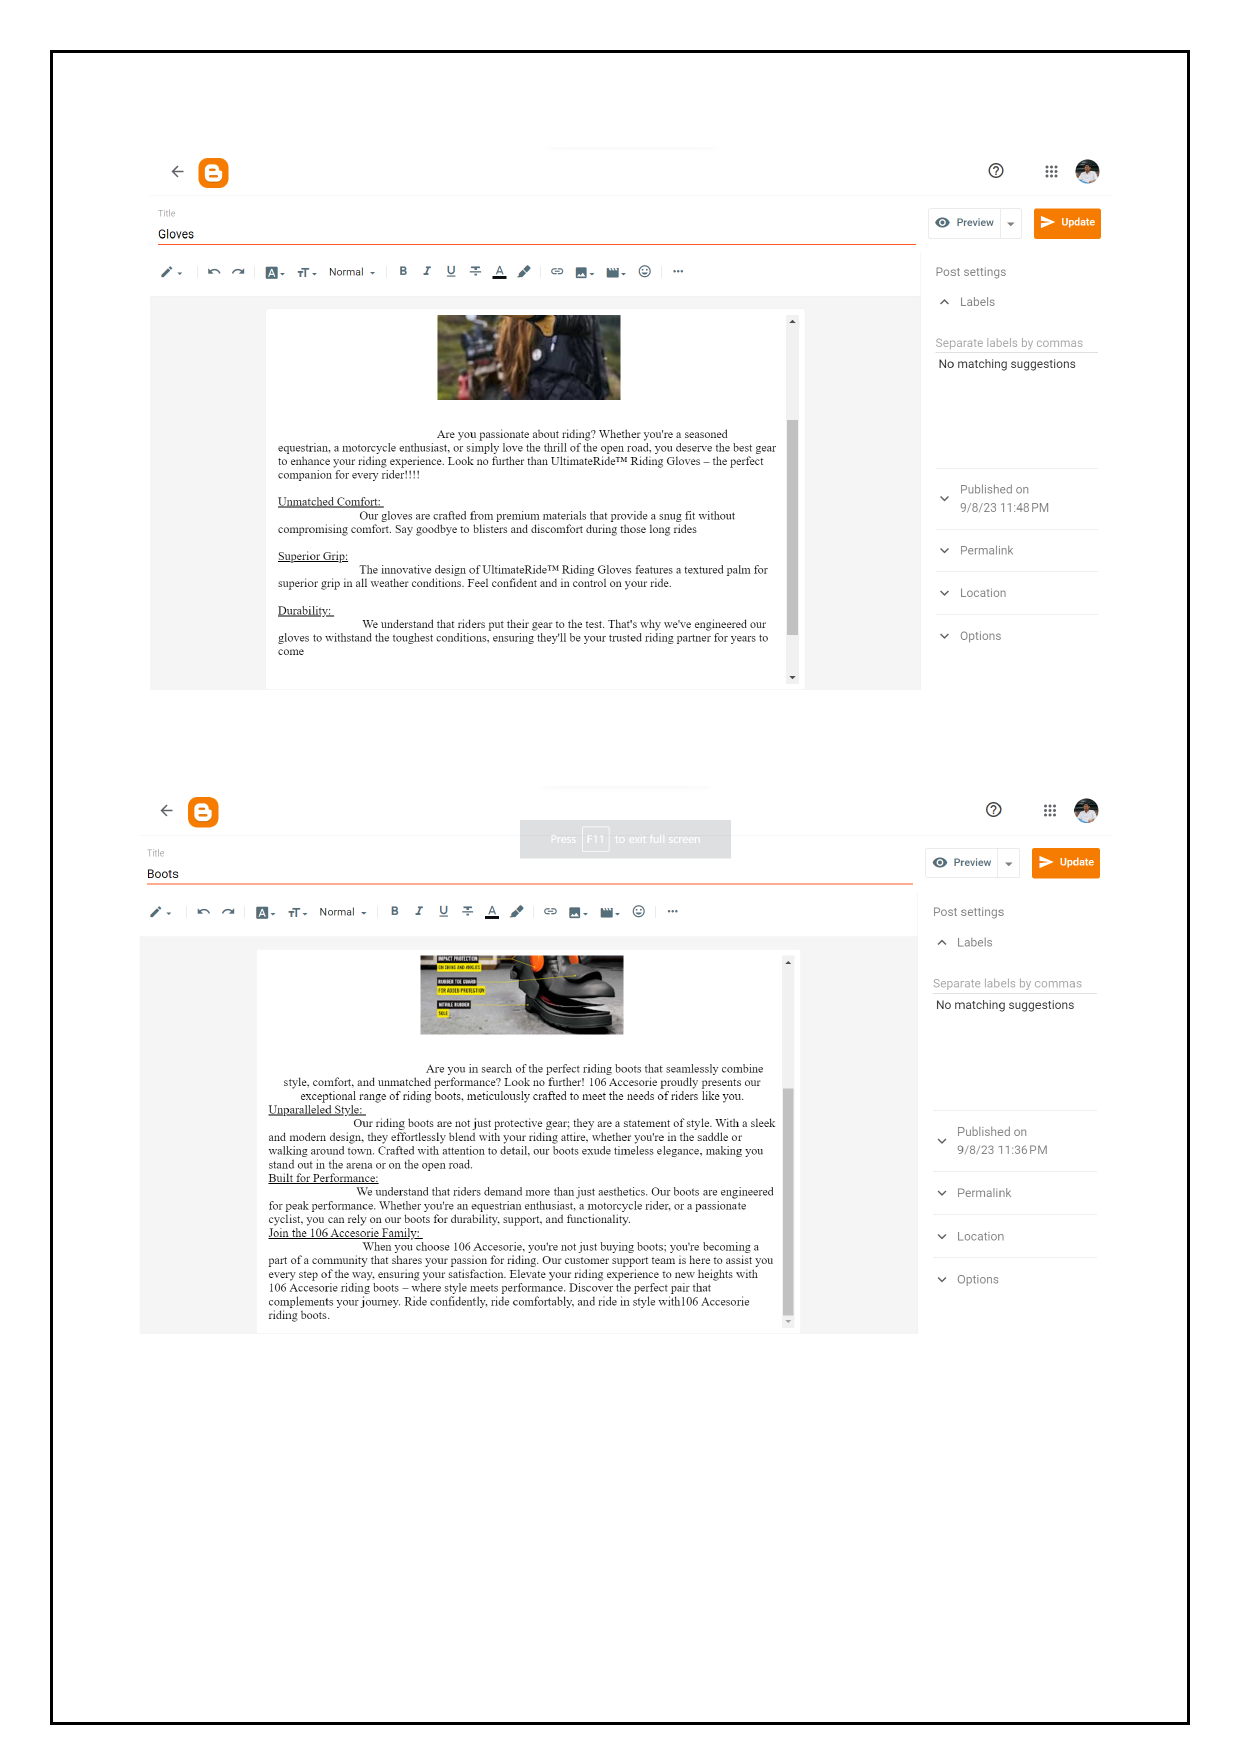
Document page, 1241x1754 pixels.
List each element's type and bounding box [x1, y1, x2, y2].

picture [139, 786, 1112, 1334]
picture [150, 147, 1113, 690]
